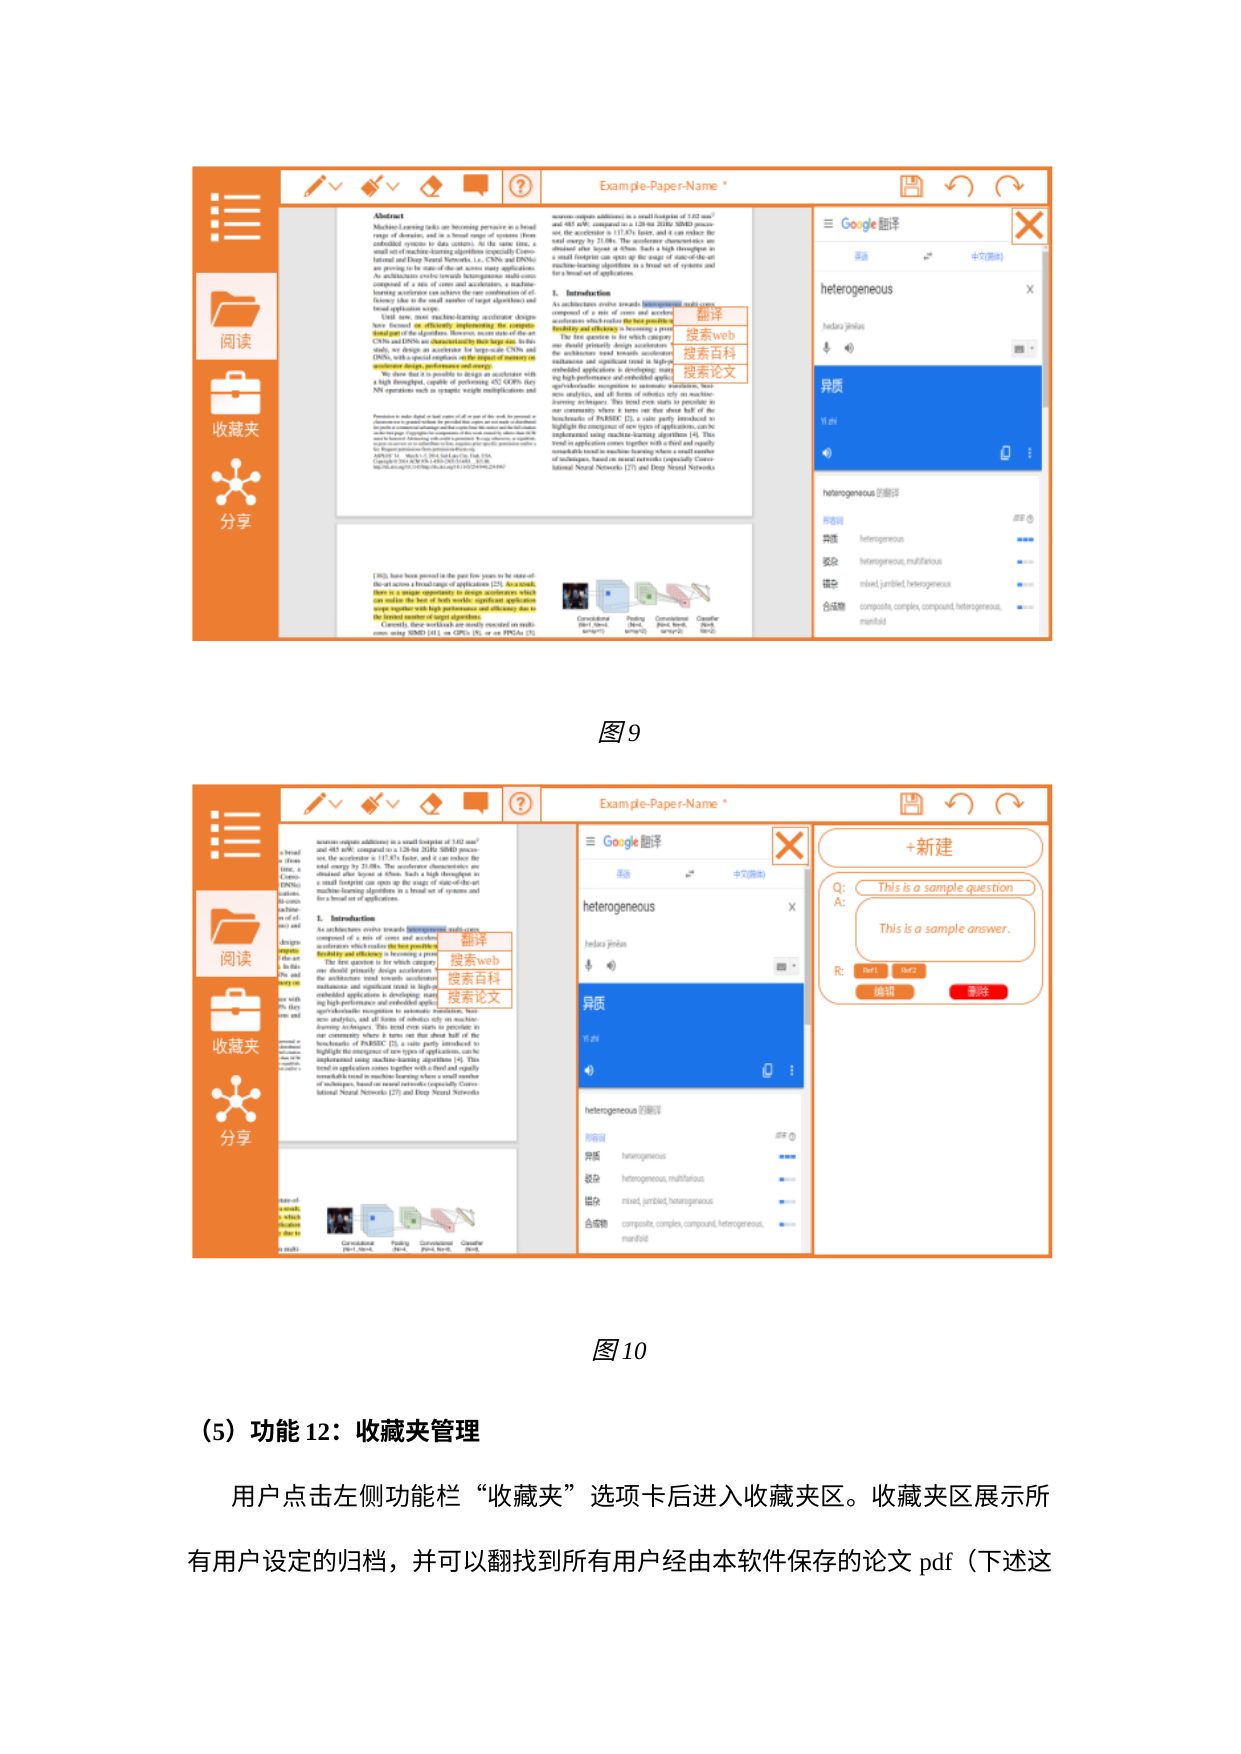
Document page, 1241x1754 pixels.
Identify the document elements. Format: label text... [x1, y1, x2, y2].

text 图9 [187, 698, 1053, 763]
text （5）功能12：收藏夹管理 [187, 1397, 1053, 1462]
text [187, 1462, 1053, 1592]
text 图10 [187, 1316, 1053, 1381]
